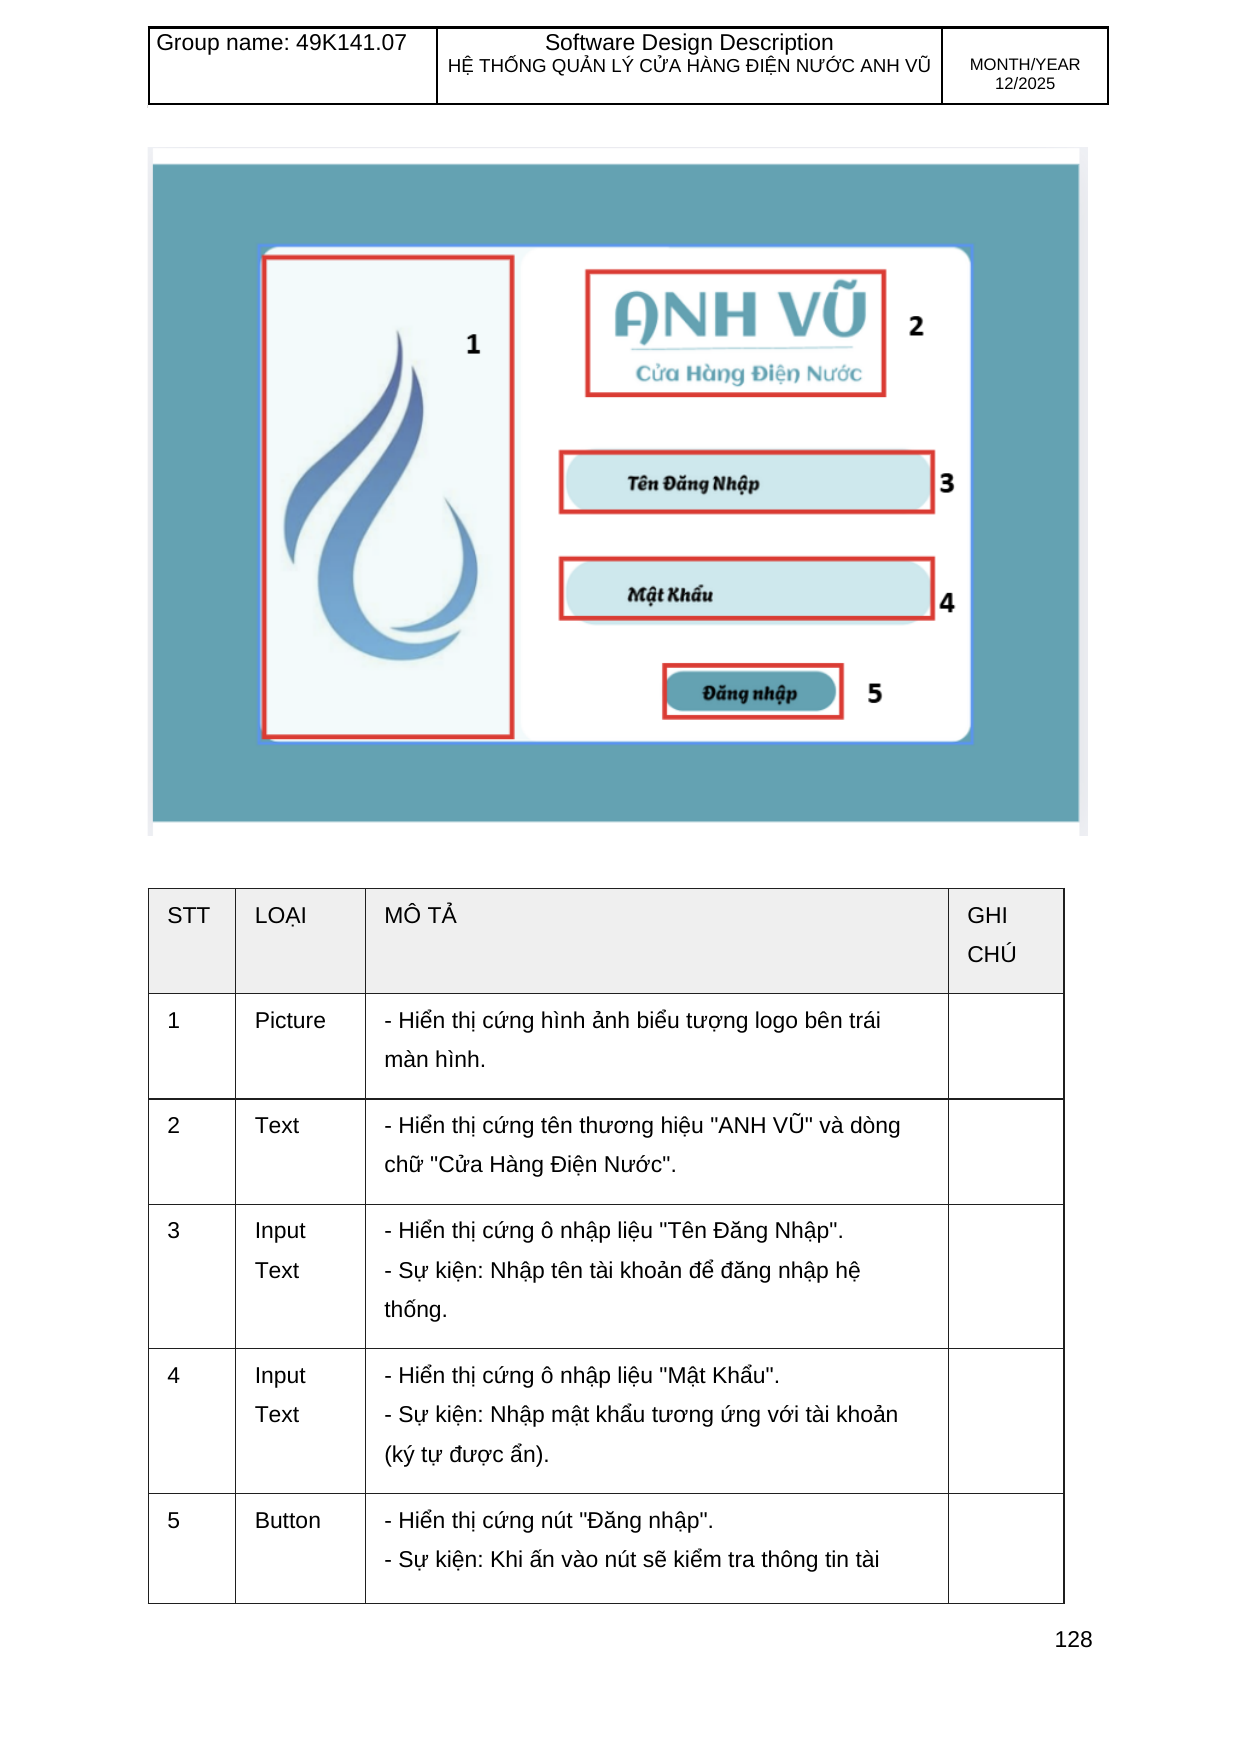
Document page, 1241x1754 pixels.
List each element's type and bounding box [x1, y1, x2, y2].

picture [147, 147, 1088, 836]
